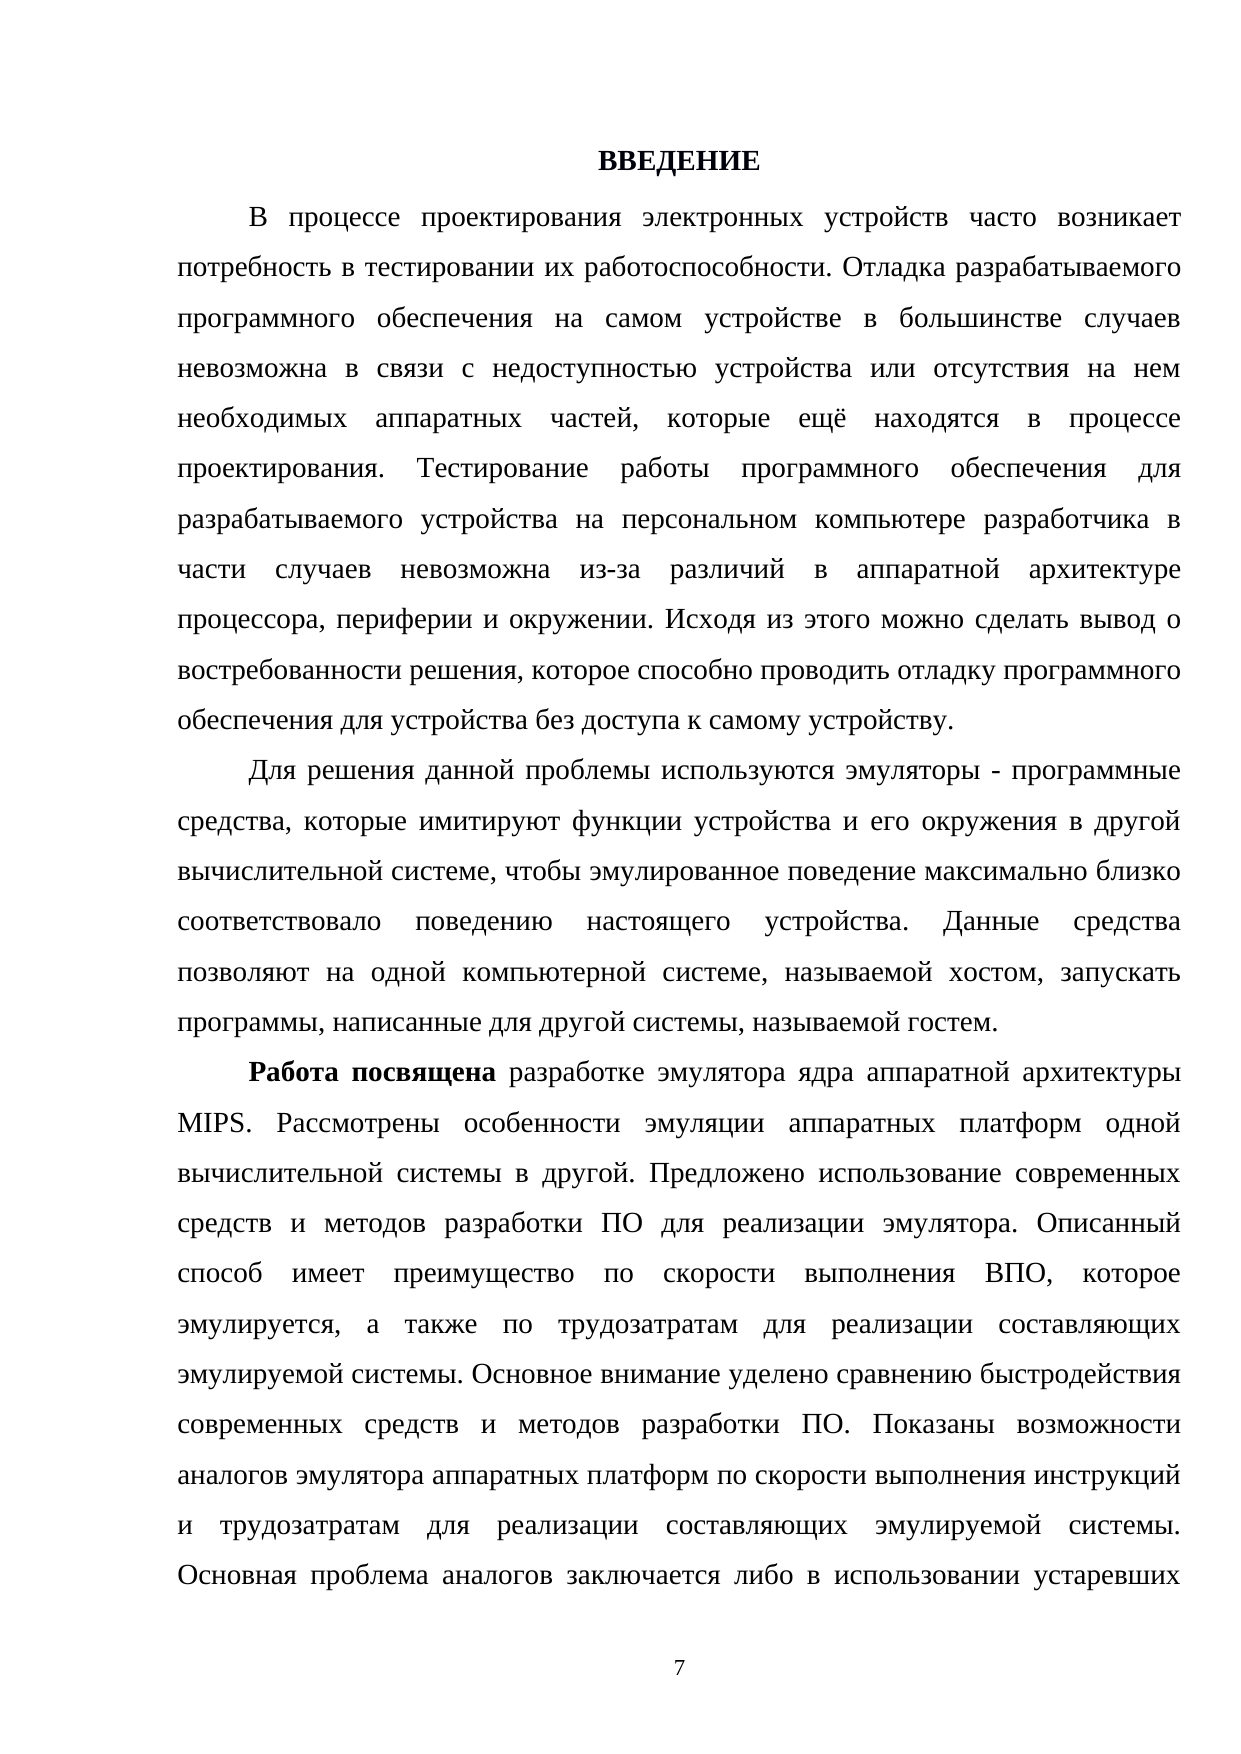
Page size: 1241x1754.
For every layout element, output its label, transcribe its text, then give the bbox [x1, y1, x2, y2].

text В процессе проектирования электронных устройств часто возникает потребность в тестировании их работоспособности. Отладка разрабатываемого программного обеспечения на самом устройстве в большинстве случаев невозможна в связи с недоступностью устройства или отсутствия на нем необходимых аппаратных частей, которые ещё находятся в процессе проектирования. Тестирование работы программного обеспечения для разрабатываемого устройства на персональном компьютере разработчика в части случаев невозможна из-за различий в аппаратной архитектуре процессора, периферии и окружении. Исходя из этого можно сделать вывод о востребованности решения, которое способно проводить отладку программного обеспечения для устройства без доступа к самому устройству. [177, 199, 1182, 736]
text ВВЕДЕНИЕ [177, 143, 1182, 177]
text Для решения данной проблемы используются эмуляторы - программные средства, которые имитируют функции устройства и его окружения в другой вычислительной системе, чтобы эмулированное поведение максимально близко соответствовало поведению настоящего устройства. Данные средства позволяют на одной компьютерной системе, называемой хостом, запускать программы, написанные для другой системы, называемой гостем. [177, 752, 1182, 1038]
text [177, 1054, 1182, 1591]
